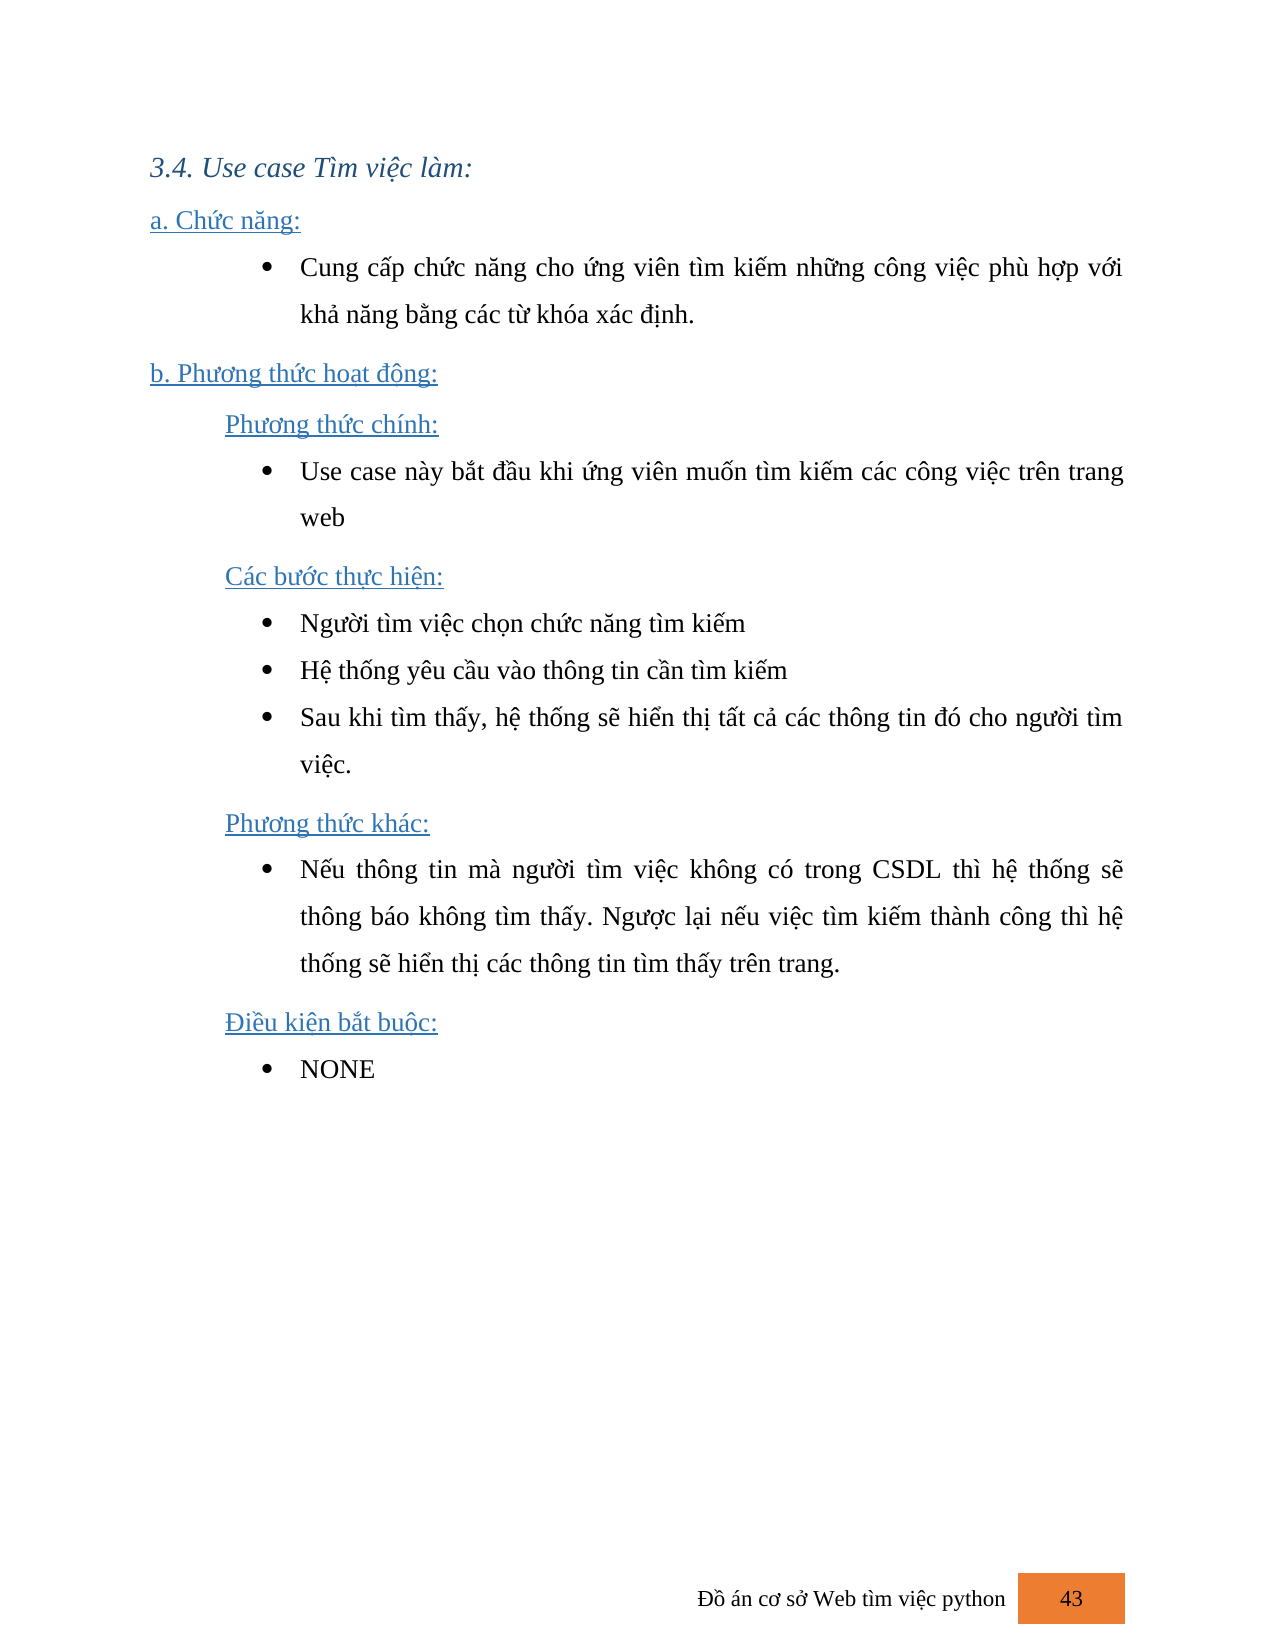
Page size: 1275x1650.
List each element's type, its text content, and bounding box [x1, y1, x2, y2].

subtitle b. Phương thức hoạt động: [150, 357, 1125, 388]
subtitle Phương thức chính: [150, 408, 1125, 439]
list Nếu thông tin mà người tìm việc không có trong CSDL thì hệ thống sẽ thông báo không tìm thấy. Ngược lại nếu việc tìm kiếm thành công thì hệ thống sẽ hiển thị các thông tin tìm thấy trên trang. [262, 853, 1125, 978]
subtitle a. Chức năng: [150, 204, 1125, 236]
subtitle 3.4. Use case Tìm việc làm: [150, 150, 1125, 183]
list Sau khi tìm thấy, hệ thống sẽ hiển thị tất cả các thông tin đó cho người tìm việc. [262, 701, 1125, 779]
list Người tìm việc chọn chức năng tìm kiếm [262, 607, 1125, 638]
list Cung cấp chức năng cho ứng viên tìm kiếm những công việc phù hợp với khả năng bằng các từ khóa xác định. [262, 251, 1125, 329]
subtitle Các bước thực hiện: [150, 561, 1125, 592]
subtitle Điều kiện bắt buộc: [150, 1006, 1125, 1037]
subtitle Phương thức khác: [150, 807, 1125, 838]
list Use case này bắt đầu khi ứng viên muốn tìm kiếm các công việc trên trang web [262, 454, 1125, 532]
list Hệ thống yêu cầu vào thông tin cần tìm kiếm [262, 654, 1125, 685]
list NONE [262, 1053, 1125, 1084]
